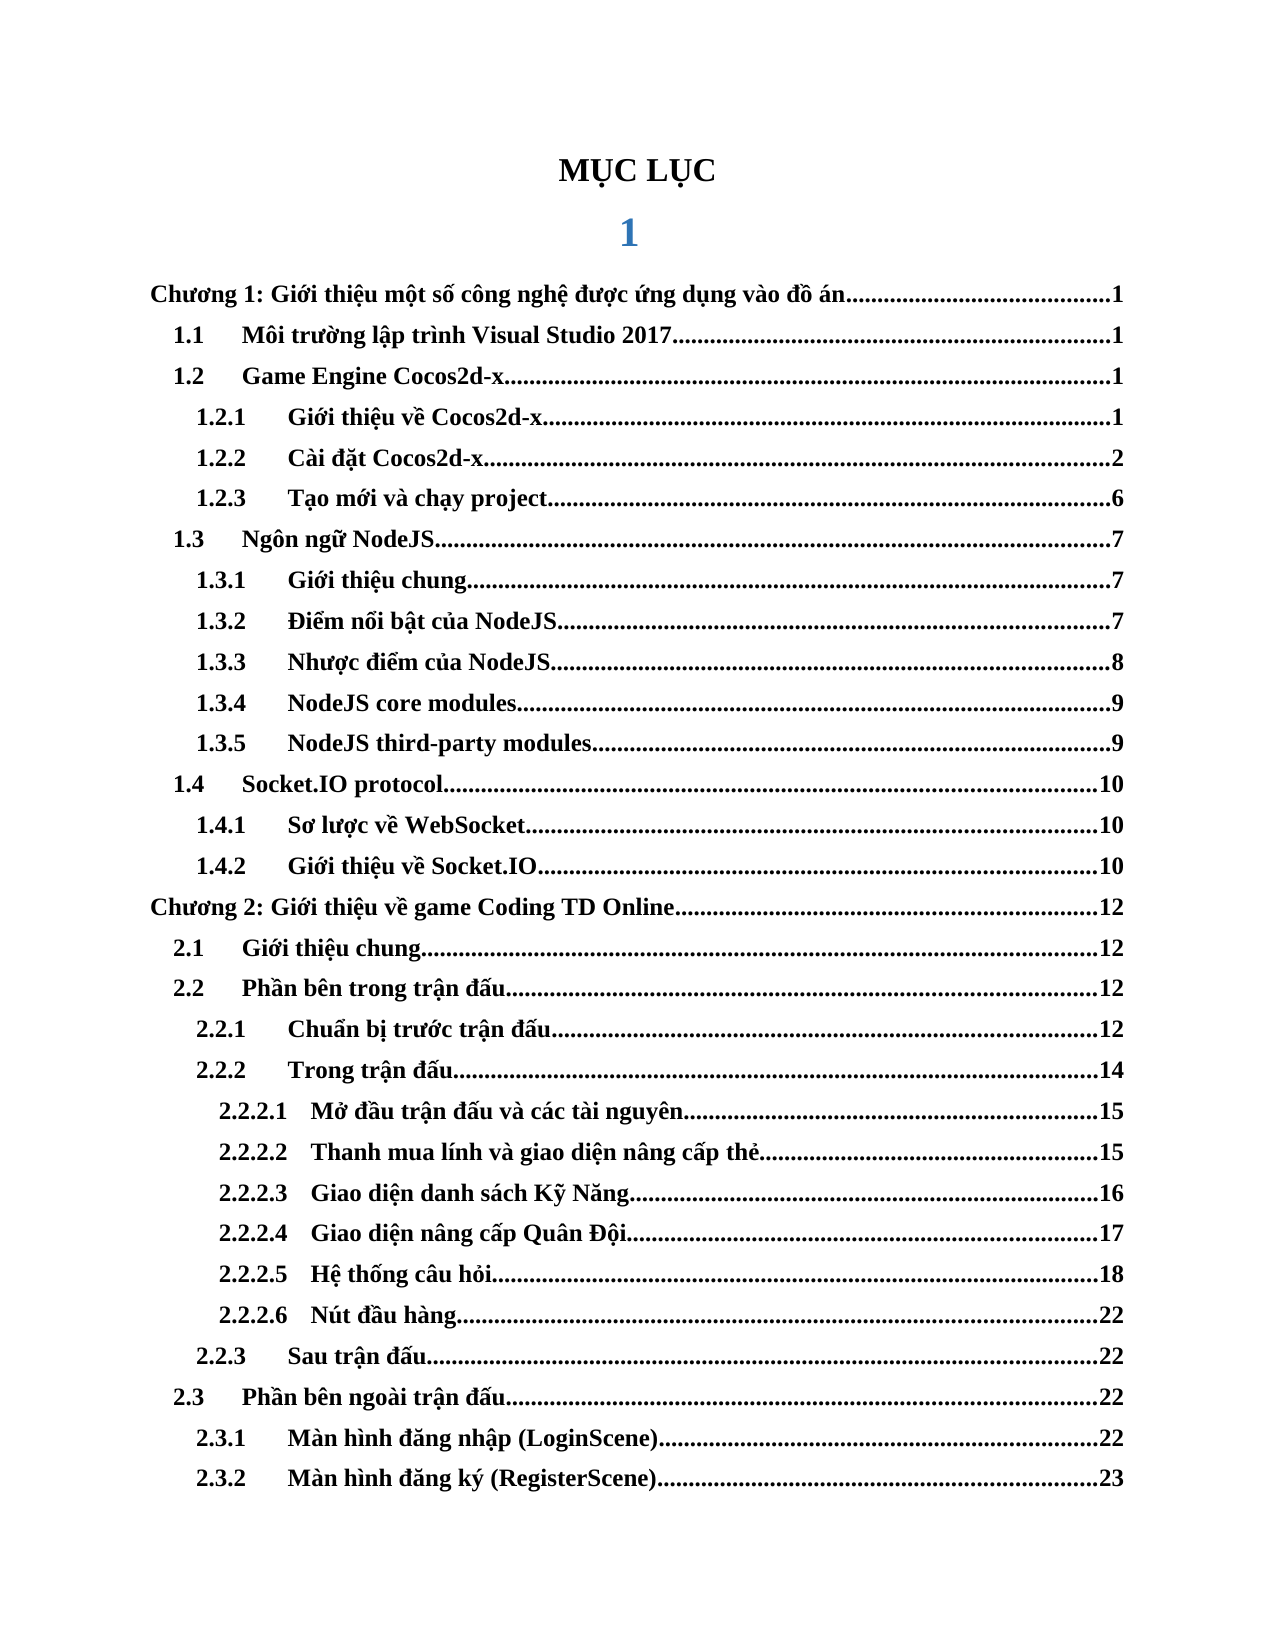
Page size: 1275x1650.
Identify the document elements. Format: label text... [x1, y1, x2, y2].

text MỤC LỤC [150, 150, 1125, 188]
